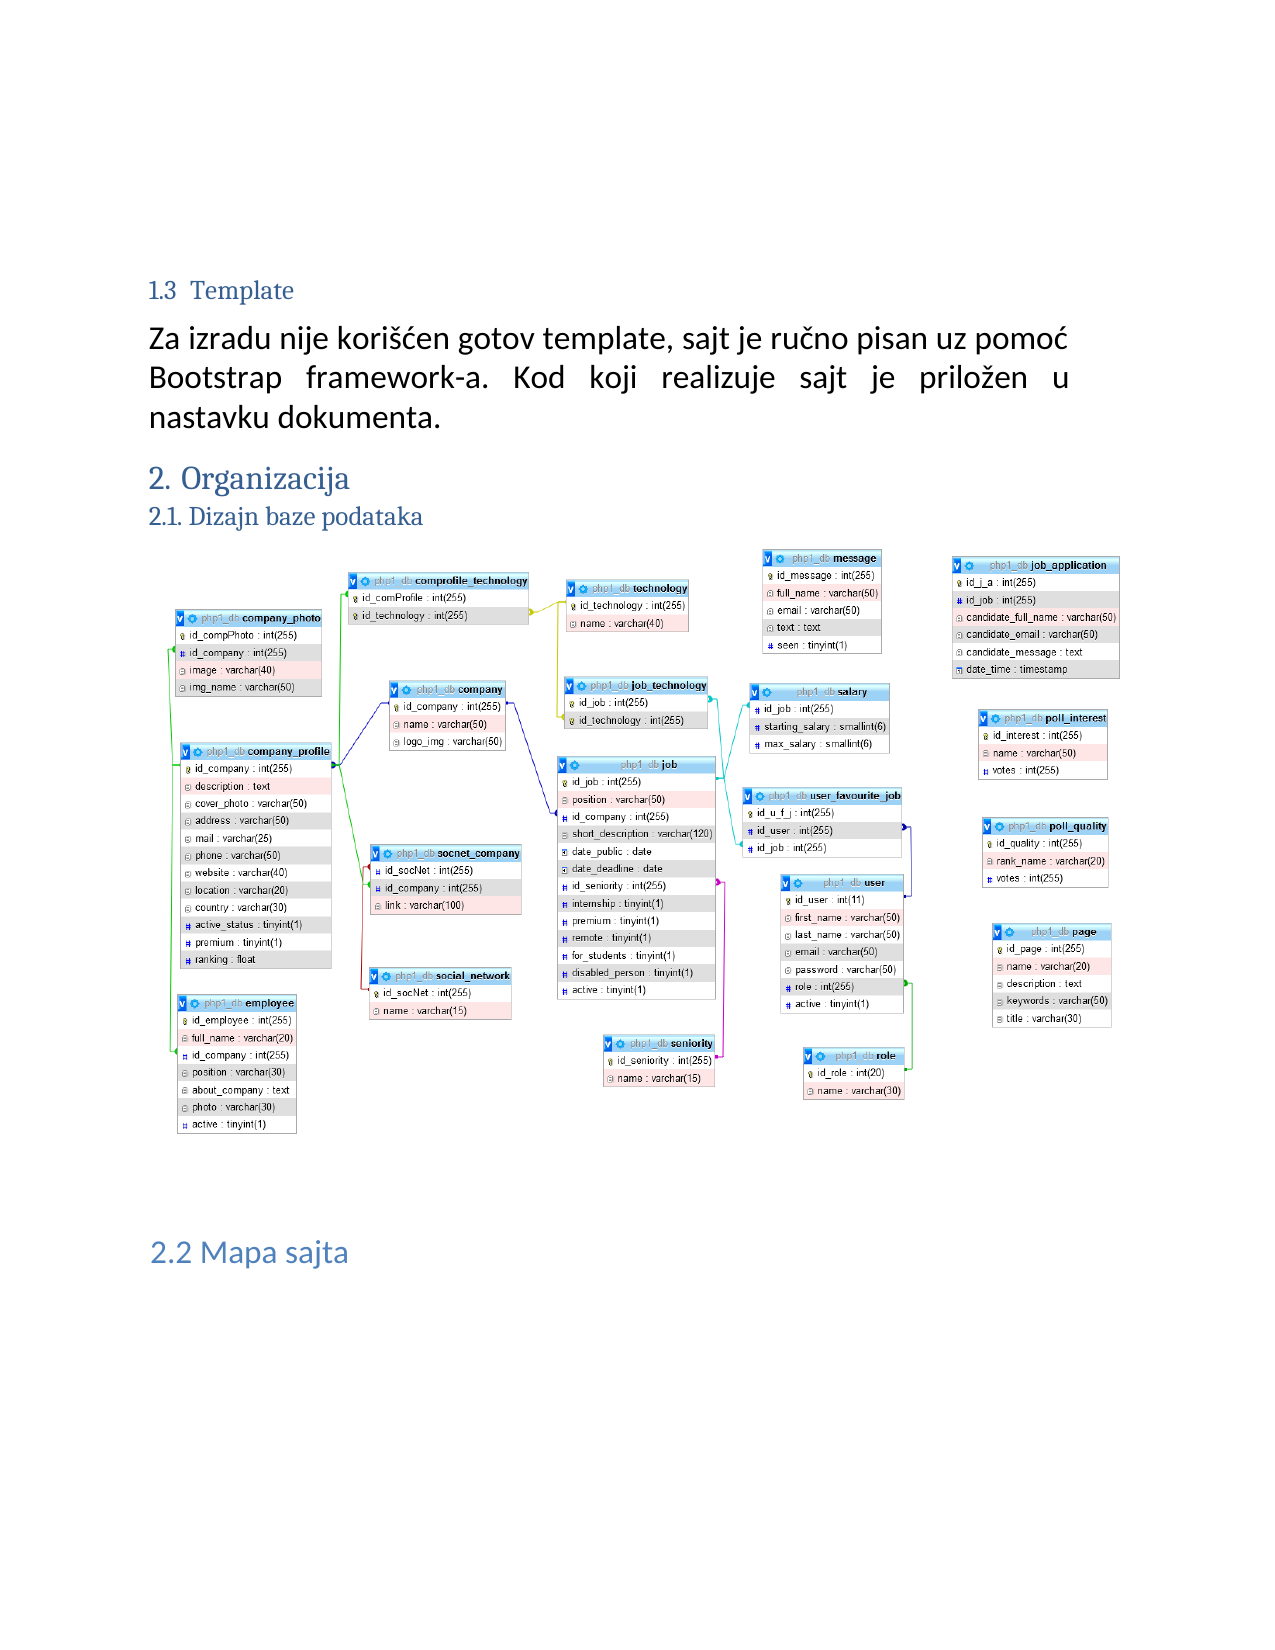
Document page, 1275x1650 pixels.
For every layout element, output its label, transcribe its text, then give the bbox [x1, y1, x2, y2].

subtitle Za izradu nije korišćen gotov template, sajt je ručno pisan uz pomoć Bootstrap framework-a. Kod koji realizuje sajt je priložen u nastavku dokumenta. [148, 317, 1069, 437]
subtitle Template [148, 275, 1146, 306]
subtitle Organizacija [148, 459, 1146, 497]
picture [135, 532, 1146, 1159]
list Mapa sajta [150, 1231, 1146, 1272]
subtitle 2.1. Dizajn baze podataka [148, 501, 1146, 532]
